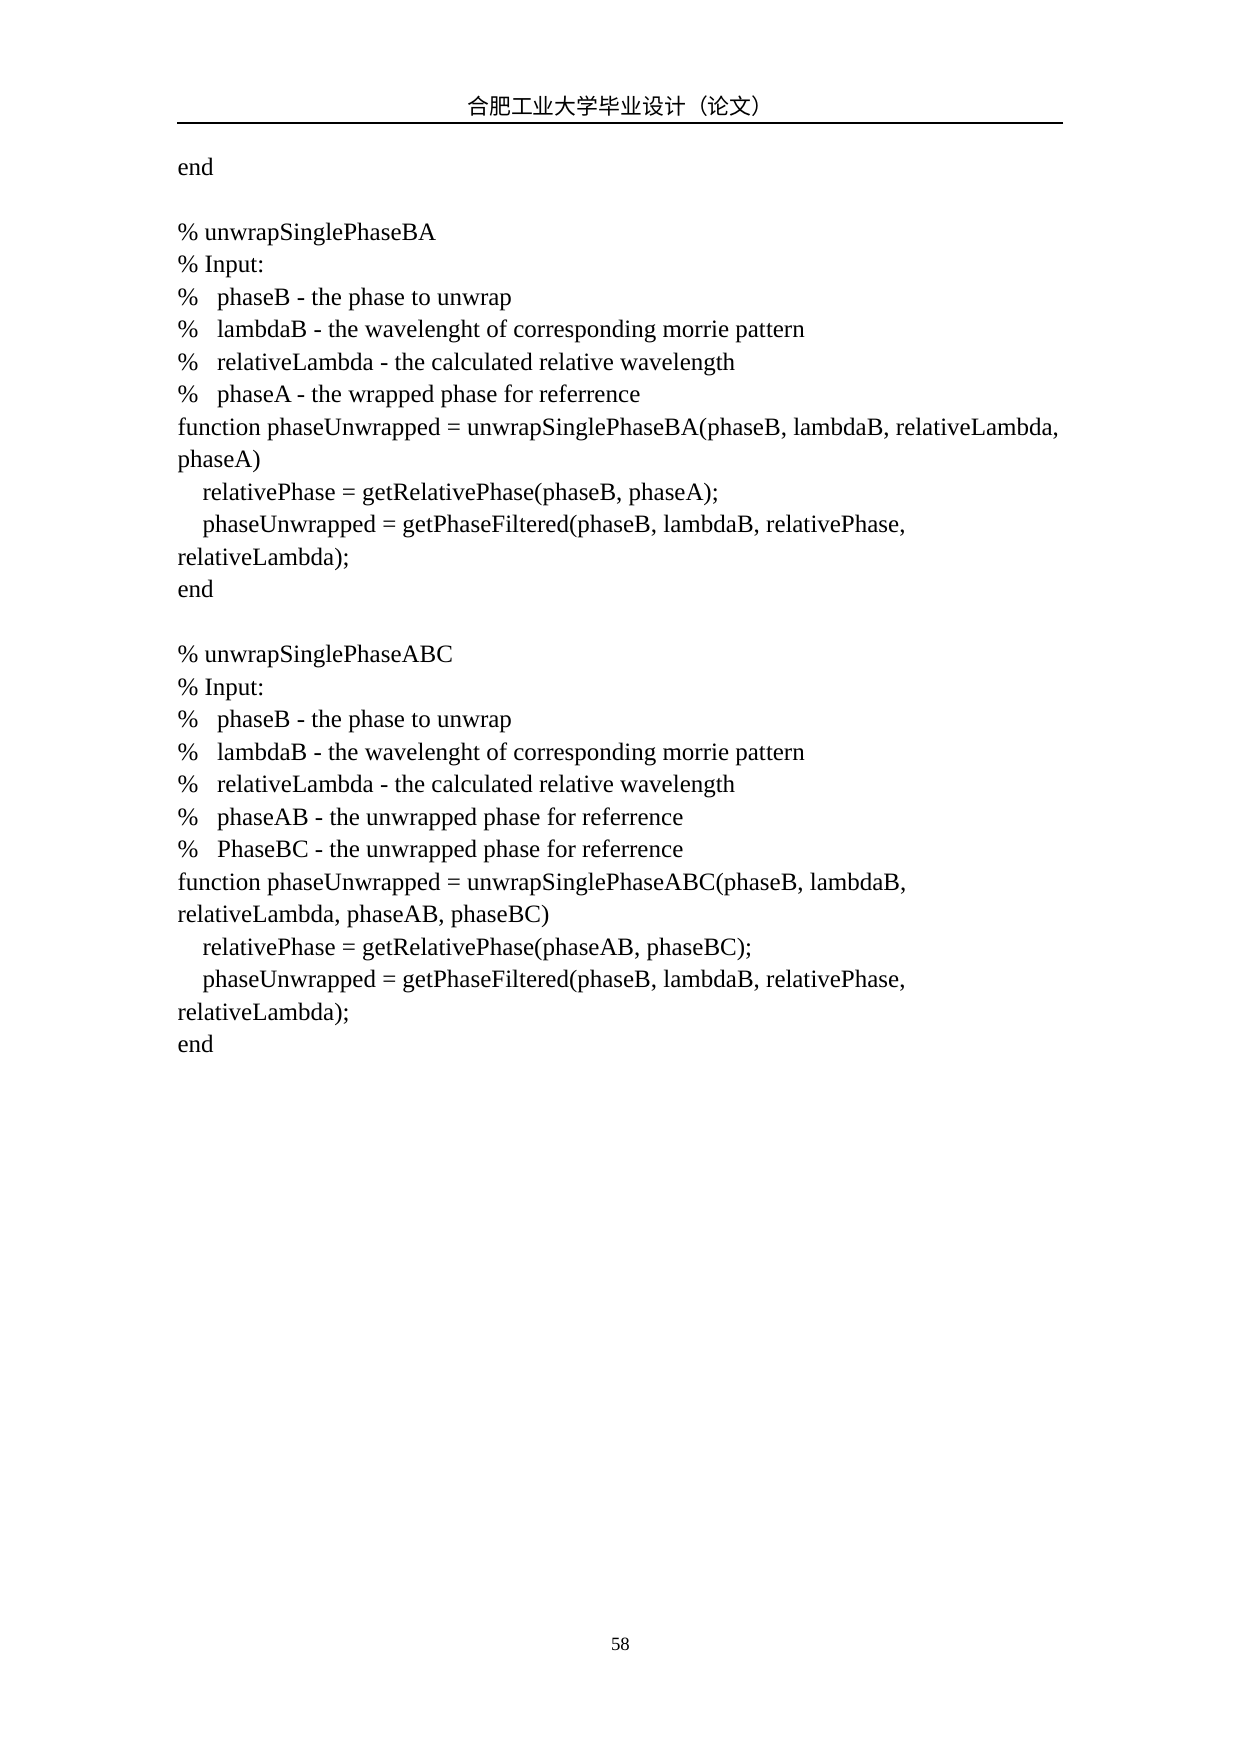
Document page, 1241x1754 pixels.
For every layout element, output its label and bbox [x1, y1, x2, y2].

text [177, 150, 1063, 1060]
